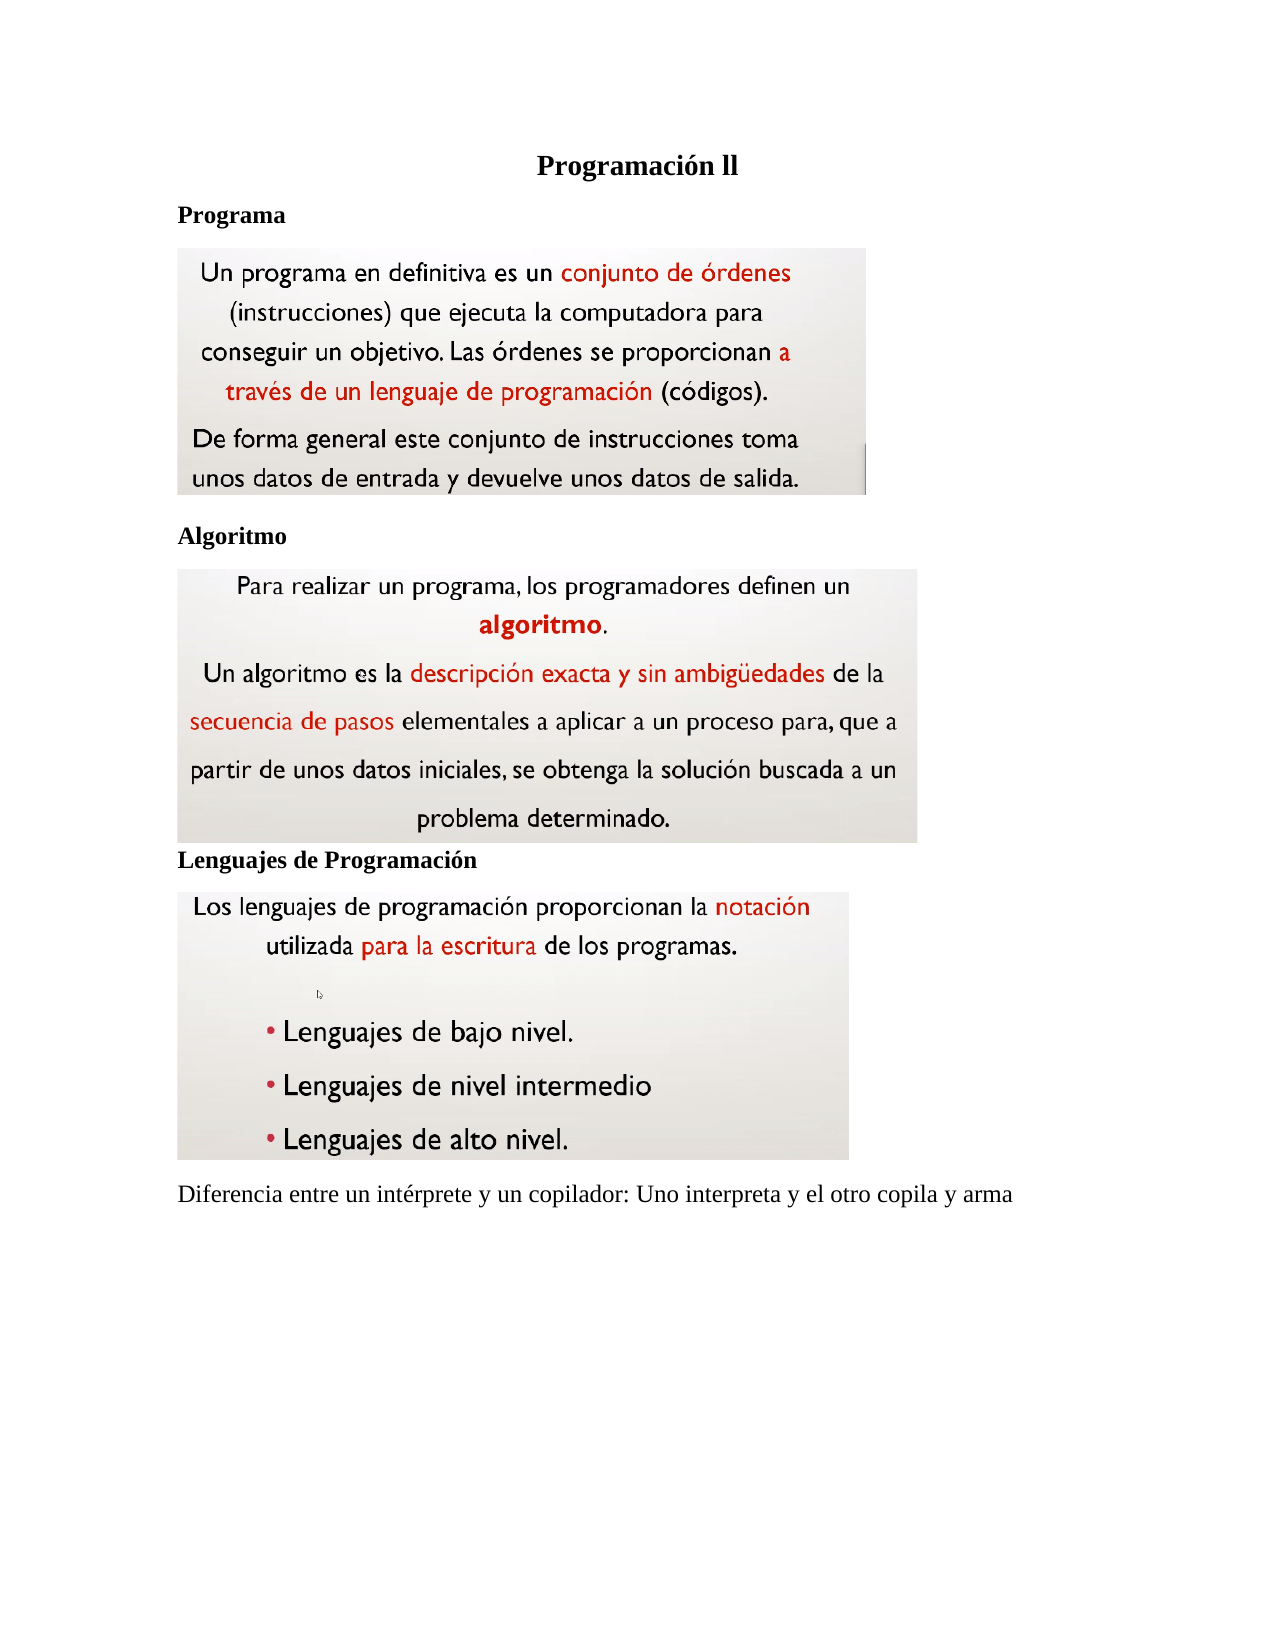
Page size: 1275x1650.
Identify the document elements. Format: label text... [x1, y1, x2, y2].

text Algoritmo [177, 521, 1098, 550]
text Programación ll [177, 148, 1098, 181]
text Lenguajes de Programación [177, 569, 1098, 874]
text Programa [177, 200, 1098, 229]
text Diferencia entre un intérprete y un copilador: Uno interpreta y el otro copila y arma [177, 1179, 1098, 1207]
